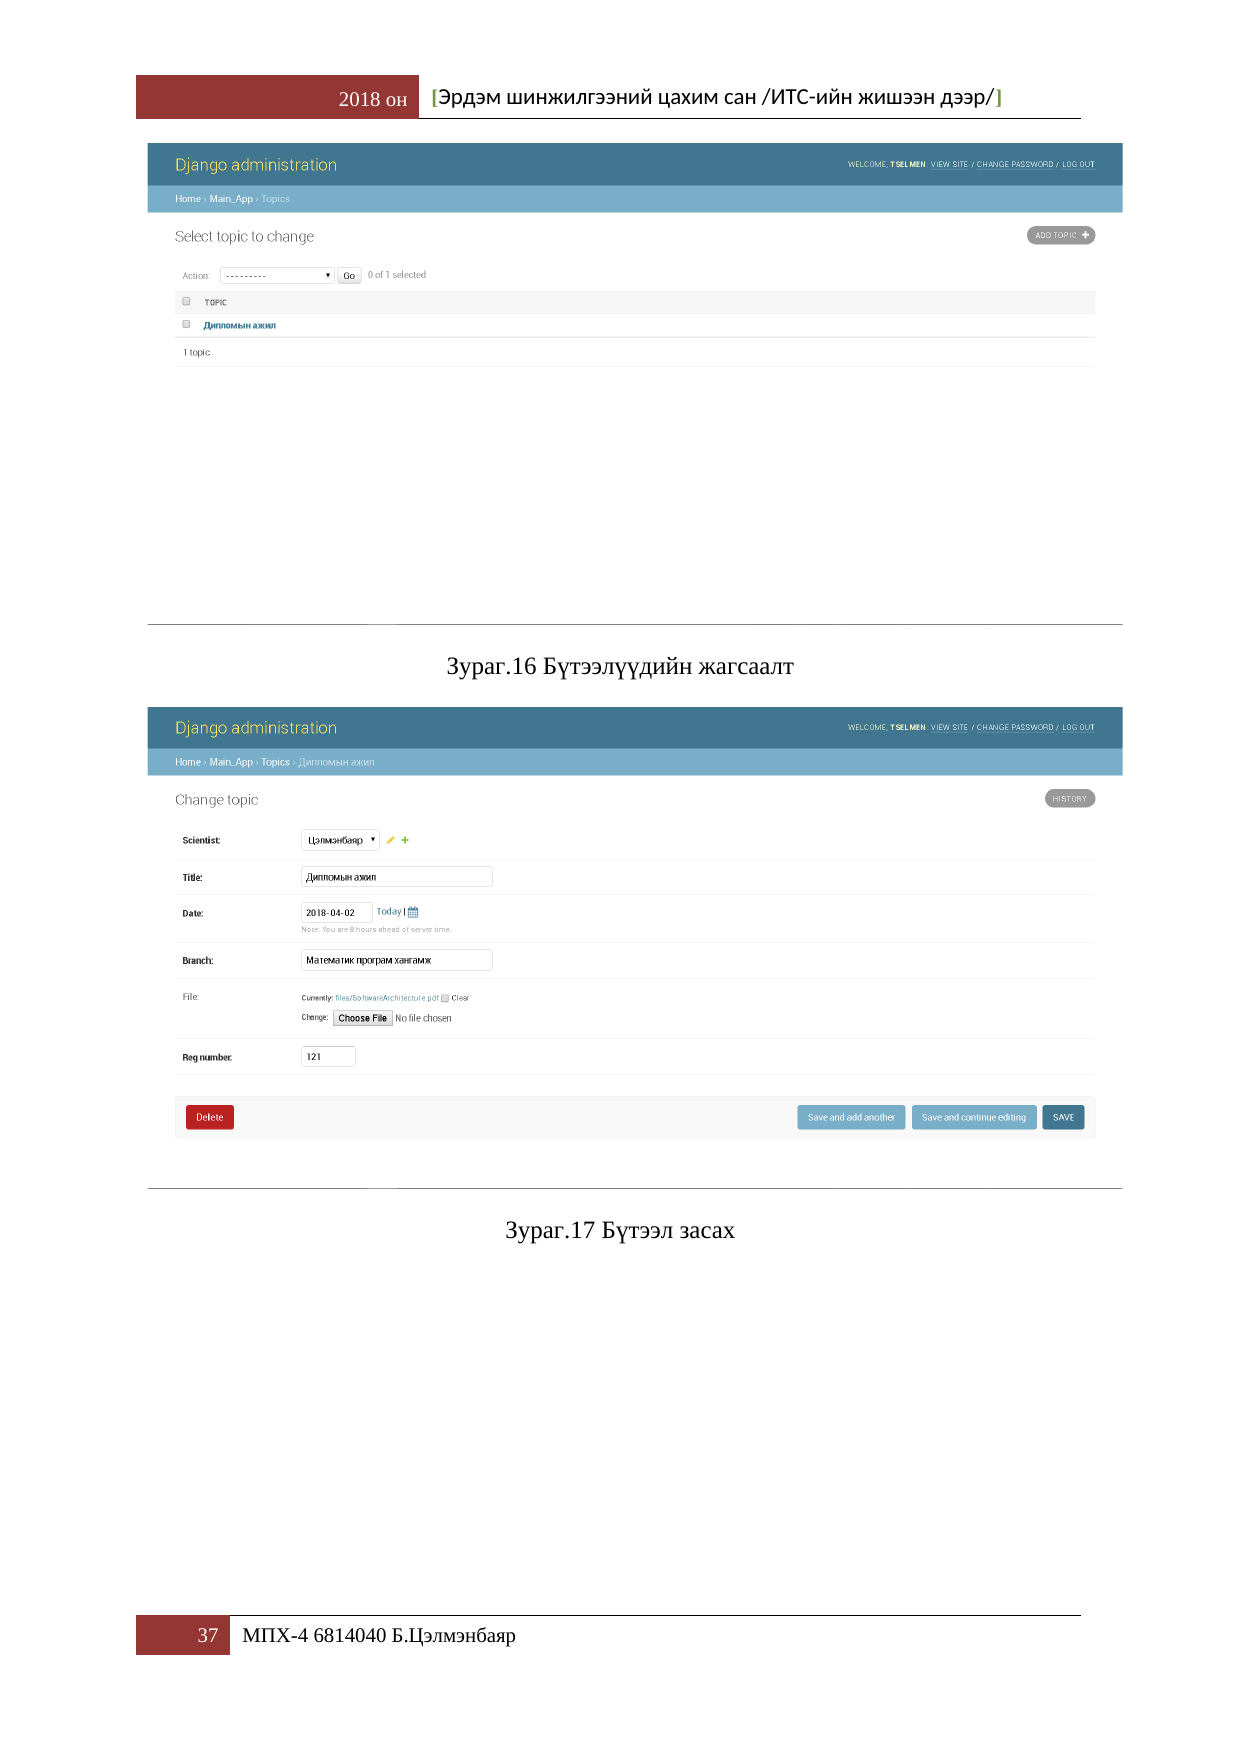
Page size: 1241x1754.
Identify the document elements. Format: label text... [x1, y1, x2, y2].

picture [147, 143, 1123, 625]
picture [147, 707, 1123, 1189]
text Зураг.16 Бүтээлүүдийн жагсаалт [148, 651, 1092, 680]
text Зураг.17 Бүтээл засах [148, 1215, 1092, 1244]
